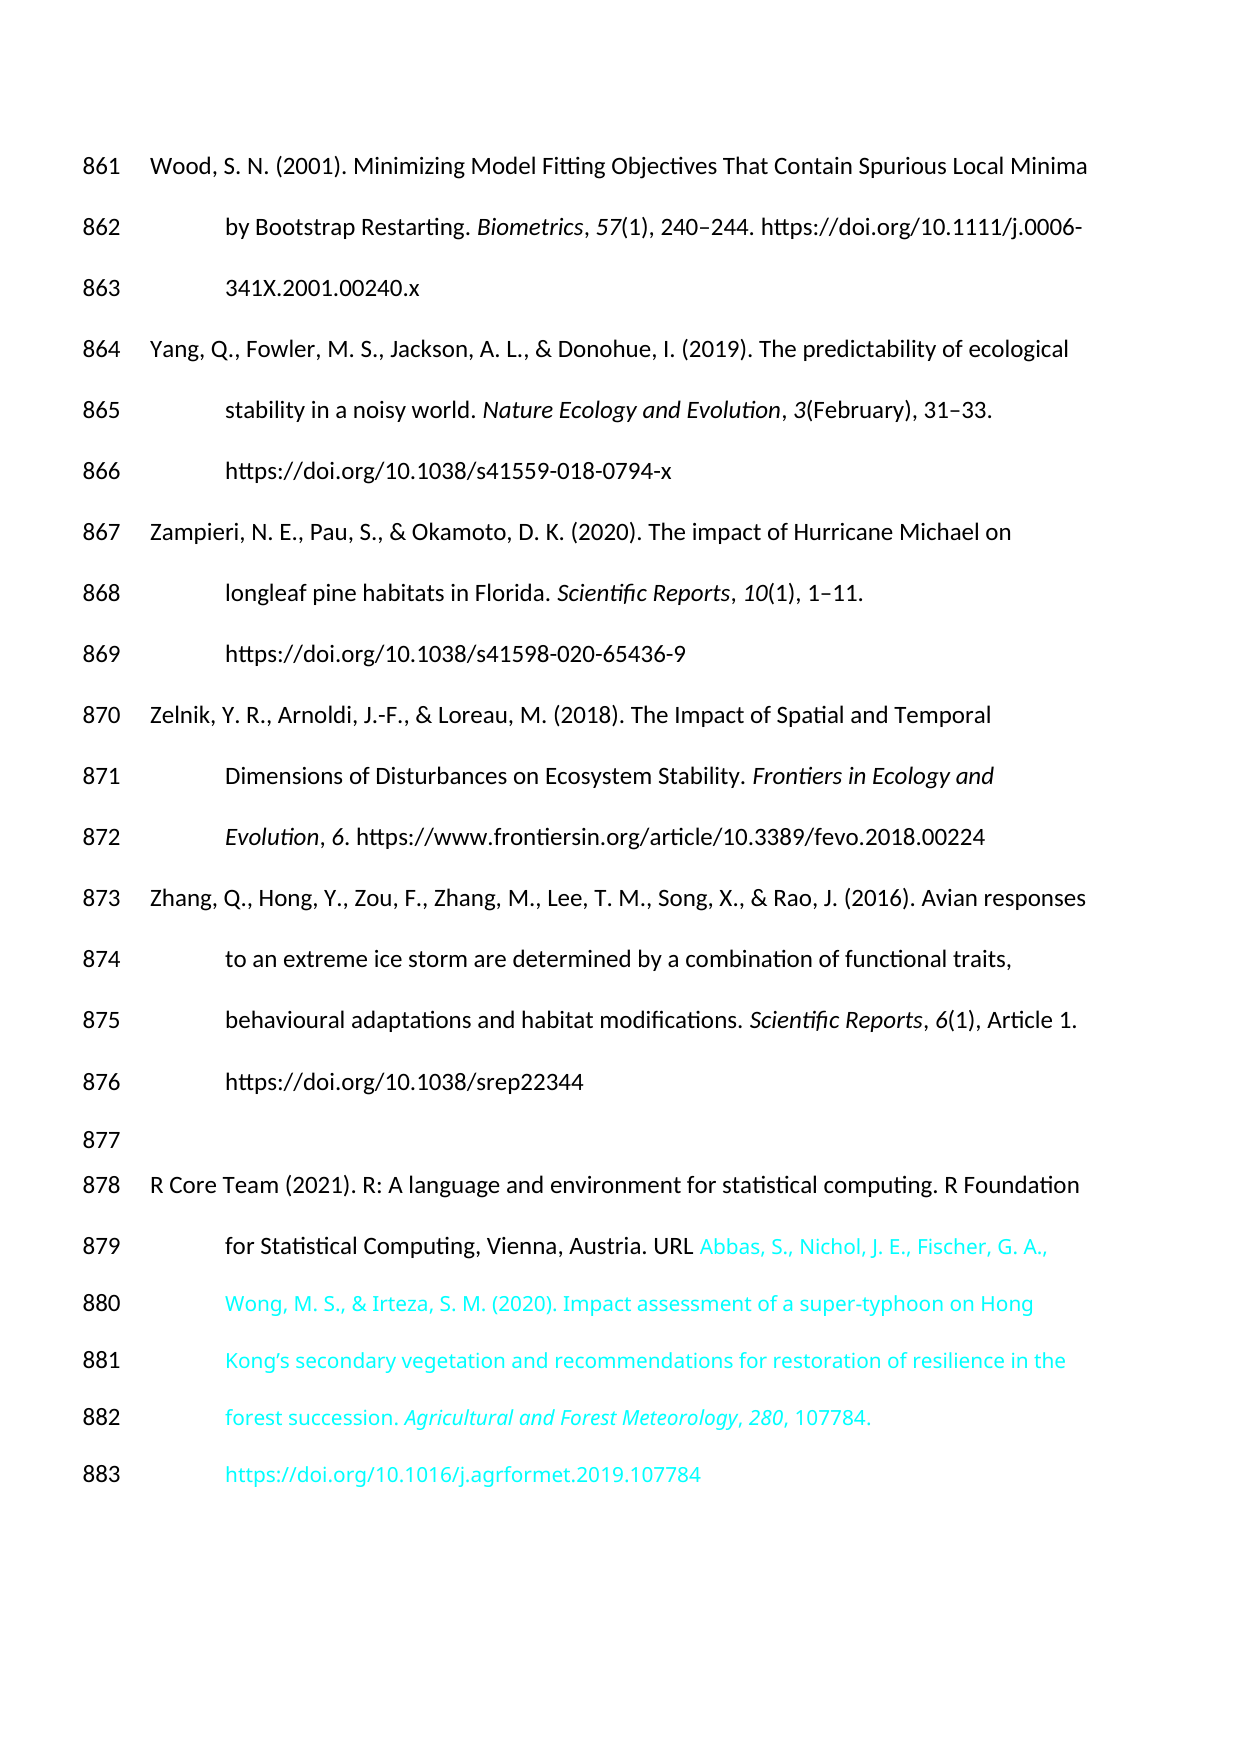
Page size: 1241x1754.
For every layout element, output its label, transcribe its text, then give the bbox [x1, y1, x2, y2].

text Zampieri, N. E., Pau, S., & Okamoto, D. K. (2020). The impact of Hurricane Michael on longleaf pine habitats in Florida. Scientific Reports, 10(1), 1–11. https://doi.org/10.1038/s41598-020-65436-9 [150, 516, 1090, 669]
text Wood, S. N. (2001). Minimizing Model Fitting Objectives That Contain Spurious Local Minima by Bootstrap Restarting. Biometrics, 57(1), 240–244. https://doi.org/10.1111/j.0006-341X.2001.00240.x [150, 150, 1090, 303]
text Zelnik, Y. R., Arnoldi, J.-F., & Loreau, M. (2018). The Impact of Spatial and Temporal Dimensions of Disturbances on Ecosystem Stability. Frontiers in Ecology and Evolution, 6. https://www.frontiersin.org/article/10.3389/fevo.2018.00224 [150, 699, 1090, 852]
text R Core Team (2021). R: A language and environment for statistical computing. R Foundation for Statistical Computing, Vienna, Austria. URL Abbas, S., Nichol, J. E., Fischer, G. A., Wong, M. S., & Irteza, S. M. (2020). Impact assessment of a super-typhoon on Hong Kong’s secondary vegetation and recommendations for restoration of resilience in the forest succession. Agricultural and Forest Meteorology, 280, 107784. https://doi.org/10.1016/j.agrformet.2019.107784 [150, 1169, 1090, 1488]
text Yang, Q., Fowler, M. S., Jackson, A. L., & Donohue, I. (2019). The predictability of ecological stability in a noisy world. Nature Ecology and Evolution, 3(February), 31–33. https://doi.org/10.1038/s41559-018-0794-x [150, 333, 1090, 486]
text Zhang, Q., Hong, Y., Zou, F., Zhang, M., Lee, T. M., Song, X., & Rao, J. (2016). Avian responses to an extreme ice storm are determined by a combination of functional traits, behavioural adaptations and habitat modifications. Scientific Reports, 6(1), Article 1. https://doi.org/10.1038/srep22344 [150, 882, 1090, 1096]
